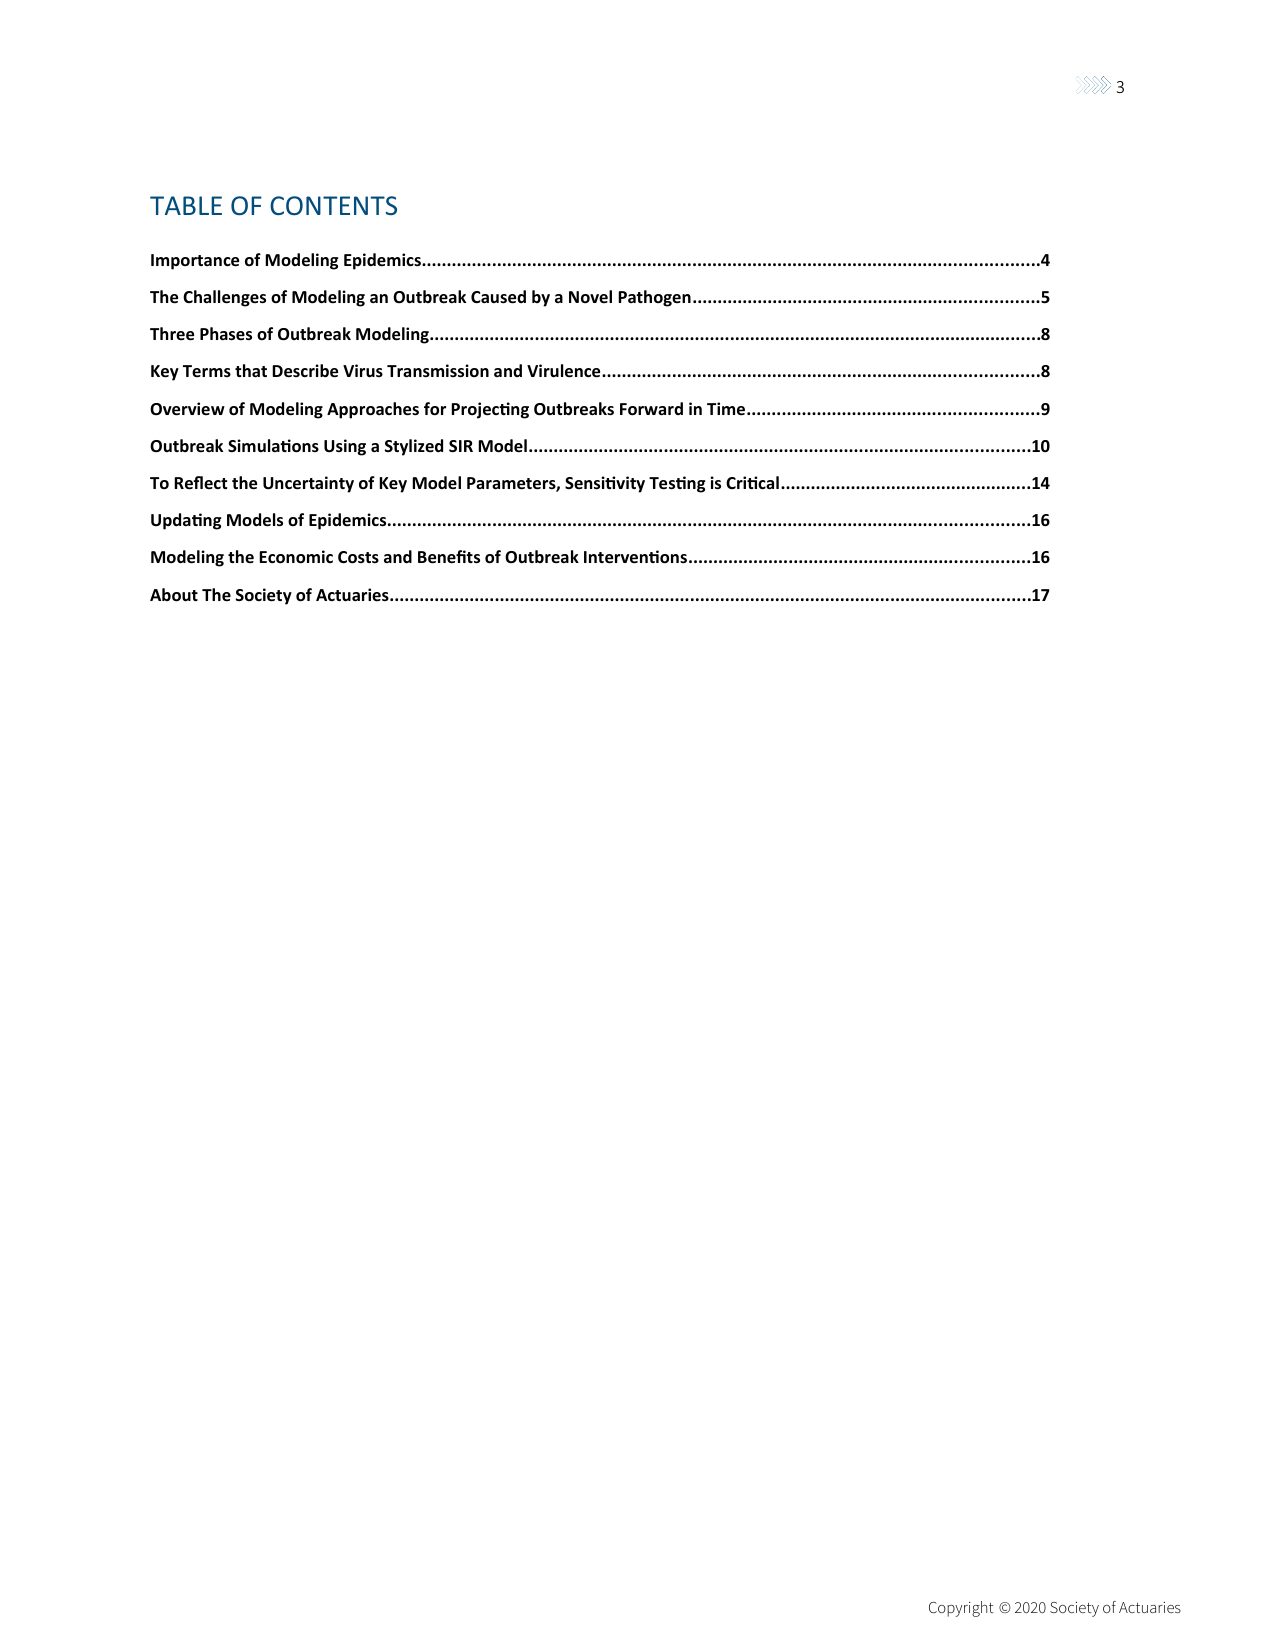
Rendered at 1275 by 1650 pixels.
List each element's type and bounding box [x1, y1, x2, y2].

picture [1075, 76, 1112, 94]
